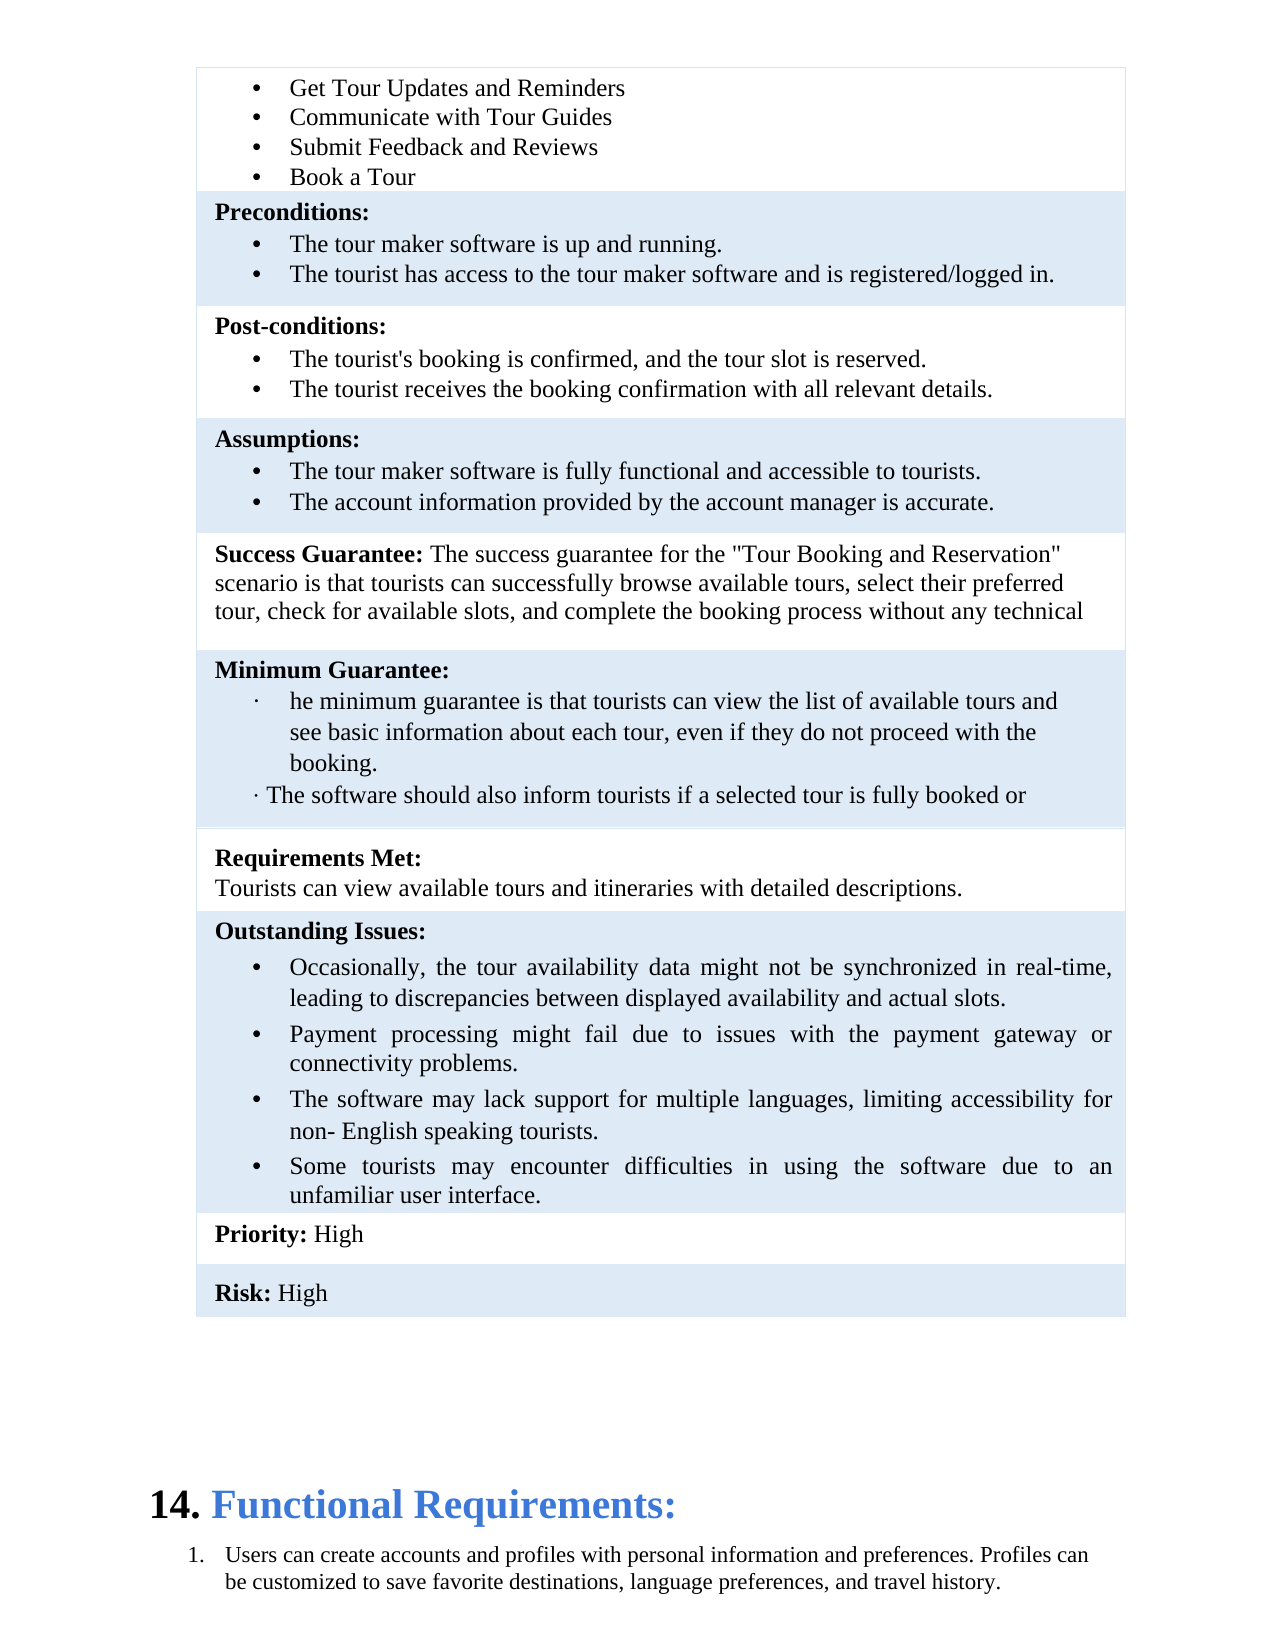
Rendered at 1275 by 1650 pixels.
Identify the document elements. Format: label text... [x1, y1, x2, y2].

list Functional Requirements: [148, 1480, 1197, 1528]
table_cell Post-conditions: The tourist's booking is confirmed, and the tour slot is reserved. The tourist receives the booking confirmation with all relevant details. [197, 306, 1125, 418]
table_cell Outstanding Issues: Occasionally, the tour availability data might not be synchronized in real-time, leading to discrepancies between displayed availability and actual slots. Payment processing might fail due to issues with the payment gateway or connectivity problems. The software may lack support for multiple languages, limiting accessibility for non- English speaking tourists. Some tourists may encounter difficulties in using the software due to an unfamiliar user interface. [197, 911, 1125, 1213]
table_cell Preconditions: The tour maker software is up and running. The tourist has access to the tour maker software and is registered/logged in. [197, 191, 1125, 306]
list Users can create accounts and profiles with personal information and preferences. Profiles can be customized to save favorite destinations, language preferences, and travel history. [187, 1541, 1114, 1595]
table_cell Priority: High [197, 1214, 1125, 1263]
table_cell Risk: High [197, 1264, 1125, 1317]
table_cell Requirements Met: Tourists can view available tours and itineraries with detailed descriptions. [197, 829, 1125, 911]
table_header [197, 68, 1125, 191]
table_cell Assumptions: The tour maker software is fully functional and accessible to tourists. The account information provided by the account manager is accurate. [197, 418, 1125, 533]
table_cell Success Guarantee: The success guarantee for the "Tour Booking and Reservation" scenario is that tourists can successfully browse available tours, select their preferred tour, check for available slots, and complete the booking process without any technical [197, 533, 1125, 650]
table_cell Minimum Guarantee: · he minimum guarantee is that tourists can view the list of available tours and see basic information about each tour, even if they do not proceed with the booking. · The software should also inform tourists if a selected tour is fully booked or [197, 650, 1125, 827]
